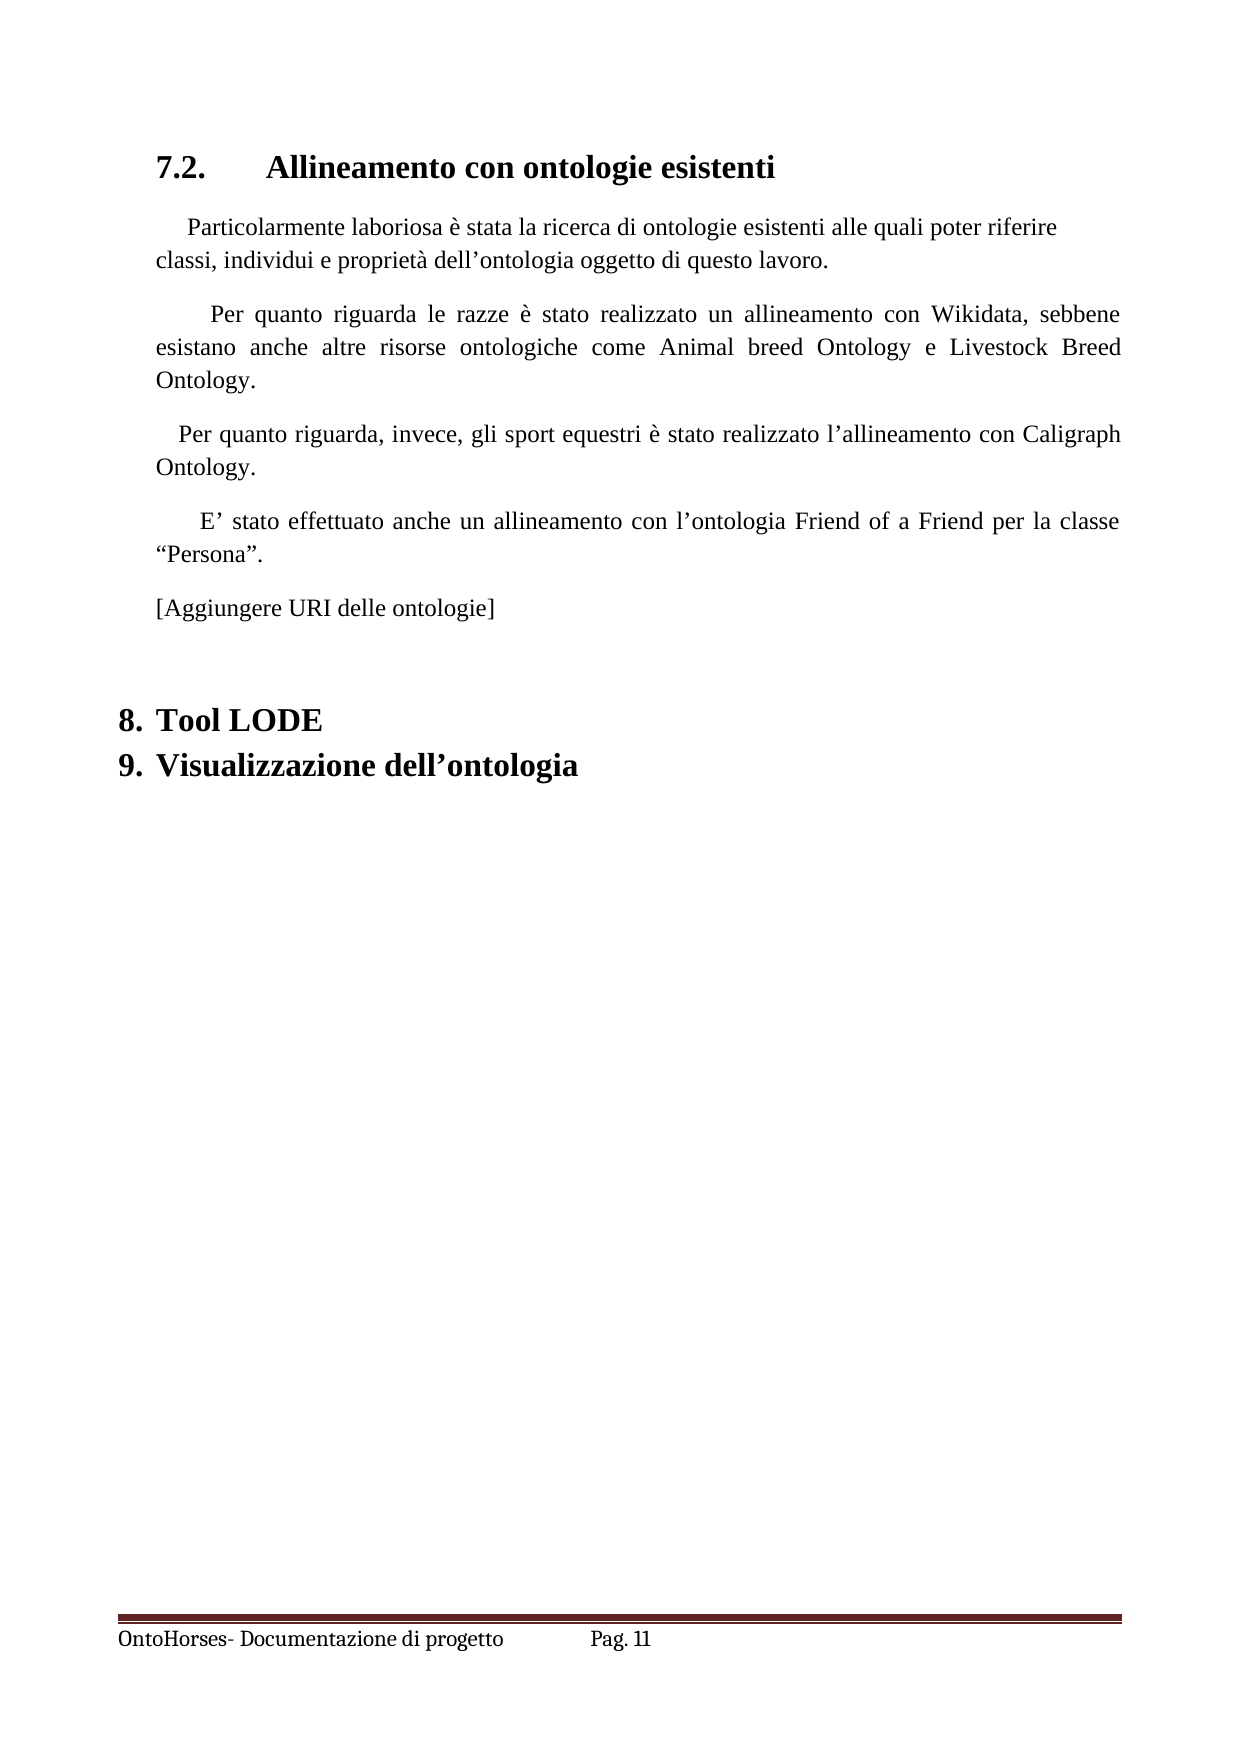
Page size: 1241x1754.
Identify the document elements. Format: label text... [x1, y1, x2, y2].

text E’ stato effettuato anche un allineamento con l’ontologia Friend of a Friend per la classe “Persona”. [156, 506, 1122, 568]
text Particolarmente laboriosa è stata la ricerca di ontologie esistenti alle quali poter riferire classi, individui e proprietà dell’ontologia oggetto di questo lavoro. [156, 212, 1122, 274]
text [Aggiungere URI delle ontologie] [156, 593, 1122, 622]
list Allineamento con ontologie esistenti [156, 148, 1122, 186]
text Per quanto riguarda le razze è stato realizzato un allineamento con Wikidata, sebbene esistano anche altre risorse ontologiche come Animal breed Ontology e Livestock Breed Ontology. [156, 299, 1122, 394]
text Per quanto riguarda, invece, gli sport equestri è stato realizzato l’allineamento con Caligraph Ontology. [156, 419, 1122, 481]
list Tool LODE [118, 701, 1122, 739]
list Visualizzazione dell’ontologia [118, 745, 1122, 783]
